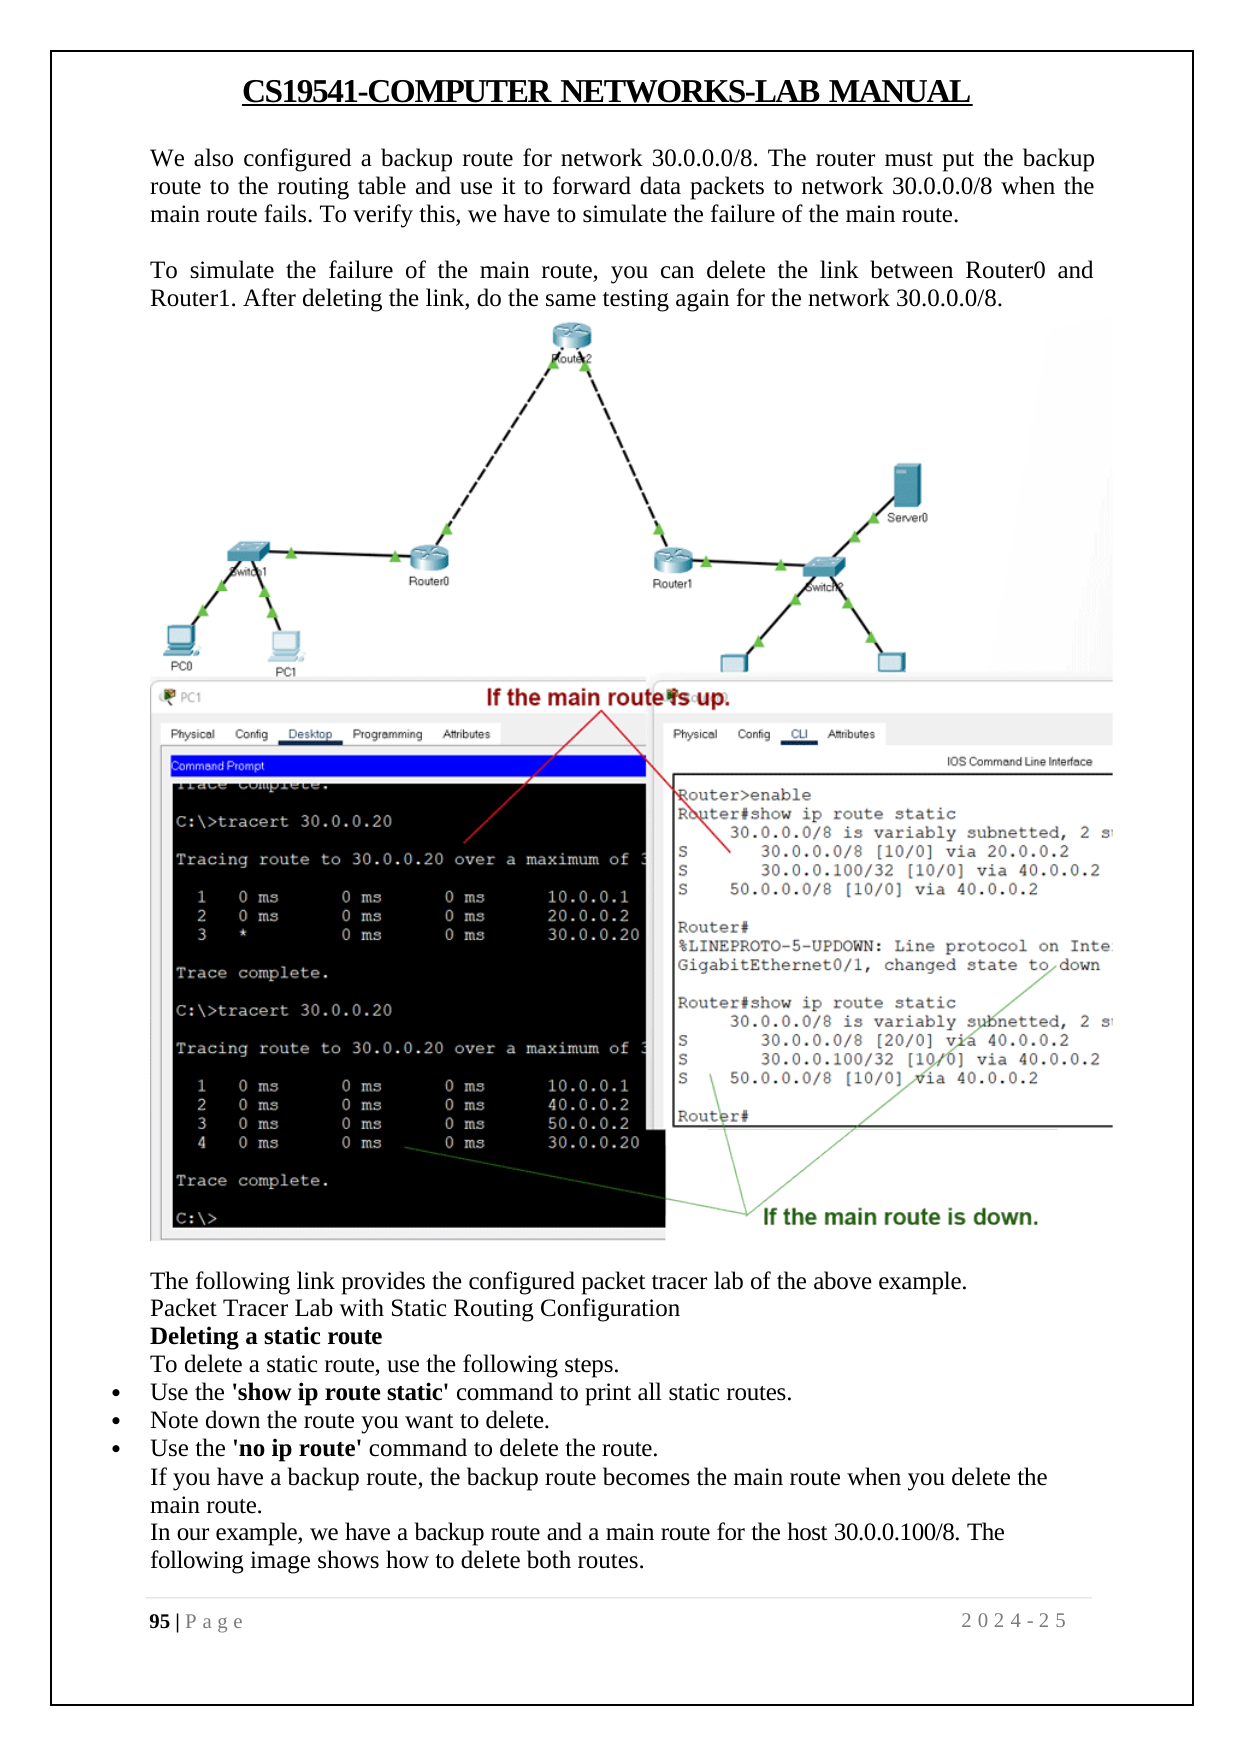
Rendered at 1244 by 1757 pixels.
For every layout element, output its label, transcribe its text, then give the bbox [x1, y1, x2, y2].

text The following link provides the configured packet tracer lab of the above example. Packet Tracer Lab with Static Routing Configuration [150, 1241, 991, 1322]
text Deleting a static route [150, 1322, 1185, 1349]
text To simulate the failure of the main route, you can delete the link between Router0 and Router1. After deleting the link, do the same testing again for the network 30.0.0.0/8. [150, 256, 1094, 312]
list Note down the route you want to delete. [112, 1406, 1185, 1434]
picture [150, 318, 1113, 1241]
list Use the 'no ip route' command to delete the route. [112, 1434, 1185, 1462]
list Use the 'show ip route static' command to print all static routes. [112, 1378, 1185, 1406]
text To delete a static route, use the following steps. [150, 1349, 1185, 1378]
text We also configured a backup route for network 30.0.0.0/8. The router must put the backup route to the routing table and use it to forward data packets to network 30.0.0.0/8 when the main route fails. To verify this, we have to simulate the failure of the main route. [150, 144, 1095, 228]
text If you have a backup route, the backup route becomes the main route when you delete the main route. [150, 1462, 1084, 1519]
text In our example, we have a backup route and a main route for the host 30.0.0.100/8. The following image shows how to delete both routes. [150, 1519, 1084, 1574]
